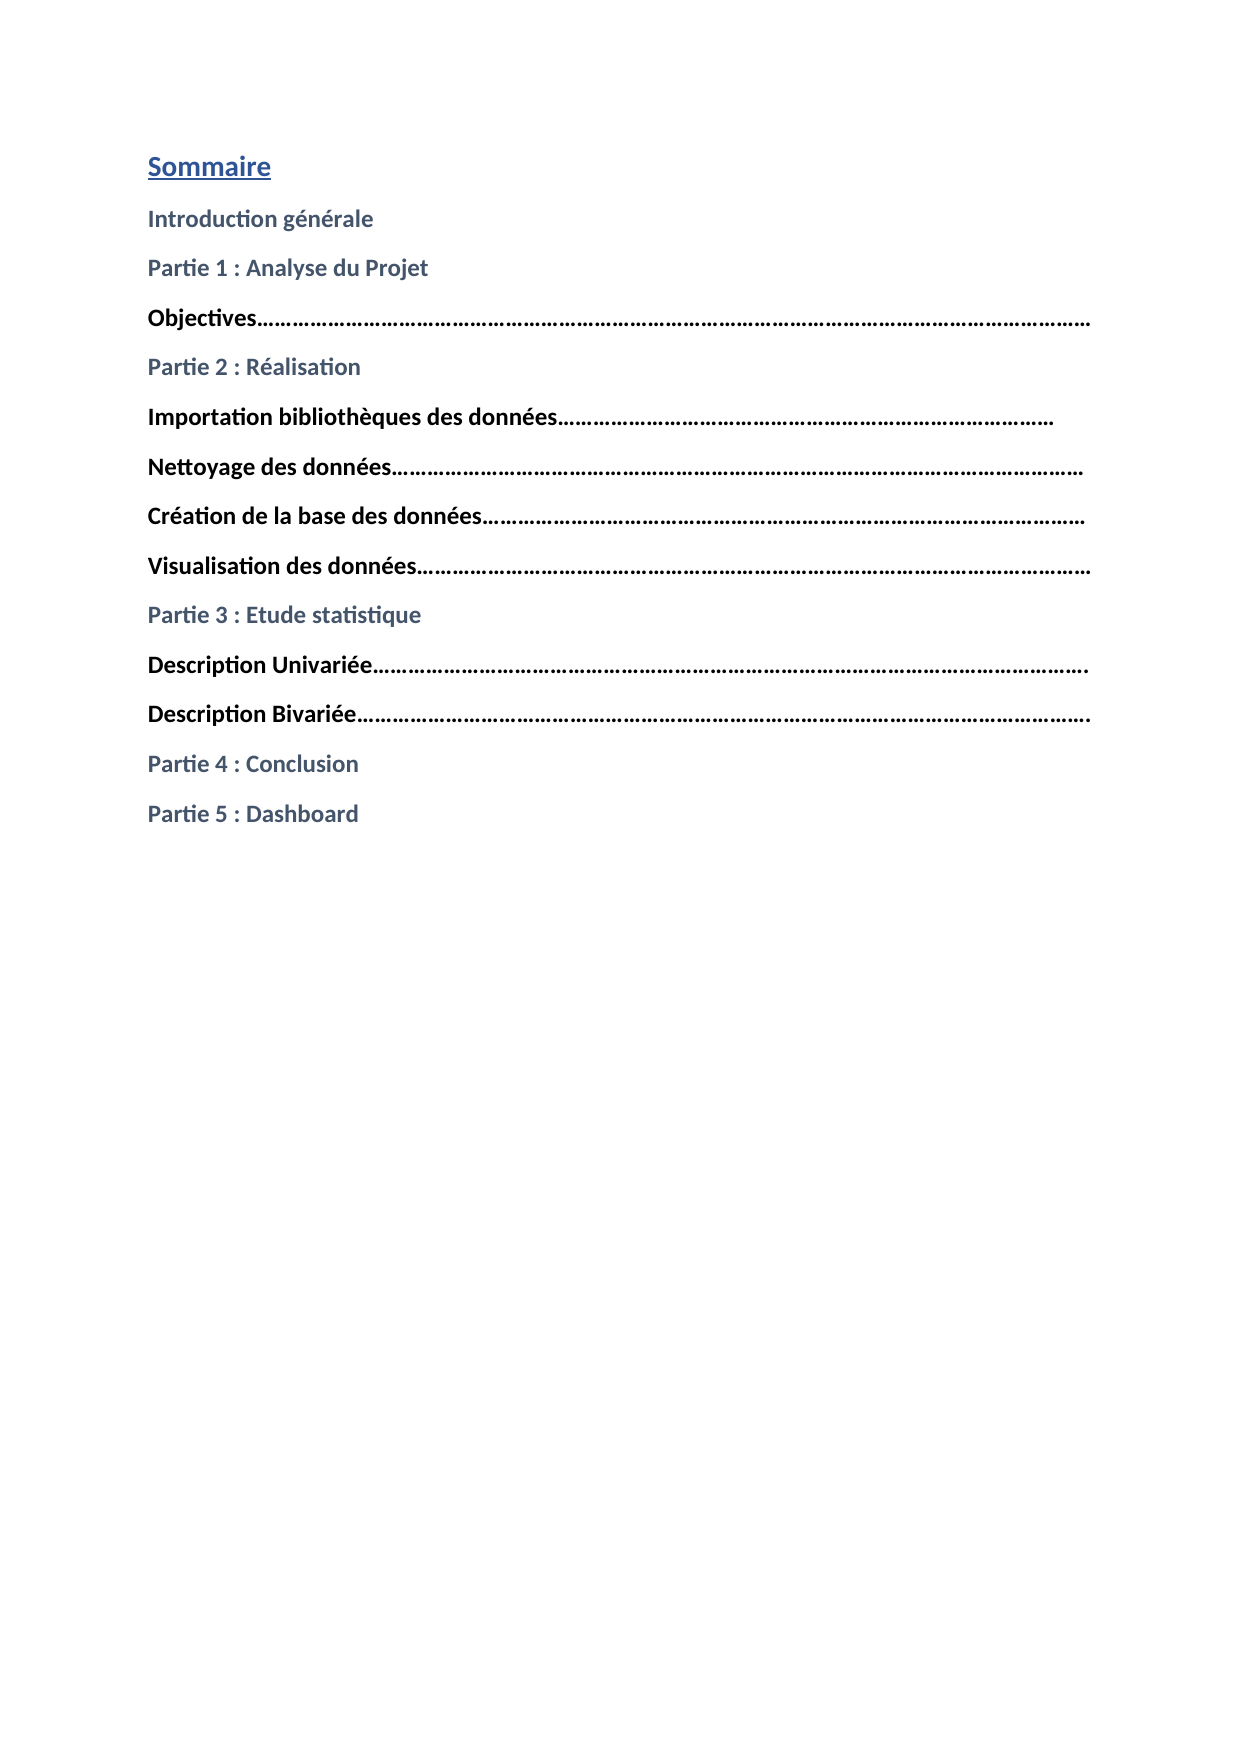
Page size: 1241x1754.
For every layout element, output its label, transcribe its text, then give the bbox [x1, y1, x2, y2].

text Création de la base des données………………………………………………………………………………………… [148, 500, 1093, 531]
text Partie 3 : Etude statistique [148, 599, 1093, 630]
text Partie 1 : Analyse du Projet [148, 252, 1093, 283]
text Description Univariée…………………………………………………………………………………………………………. [148, 649, 1093, 679]
text Introduction générale [148, 203, 1093, 233]
text Description Bivariée……………………………………………………………………………………………………………. [148, 698, 1093, 729]
text Partie 4 : Conclusion [148, 748, 1093, 779]
text Partie 2 : Réalisation [148, 351, 1093, 382]
text Partie 5 : Dashboard [148, 798, 1093, 828]
text Importation bibliothèques des données………………………………………………………………………… [148, 401, 1093, 432]
text Sommaire [148, 148, 1093, 183]
text Visualisation des données…………………………………………………………………………………………………… [148, 550, 1093, 580]
text Objectives…………………………………………………………………………………………………………………………… [148, 302, 1093, 332]
text Nettoyage des données……………………………………………………………………………………………………… [148, 451, 1093, 481]
